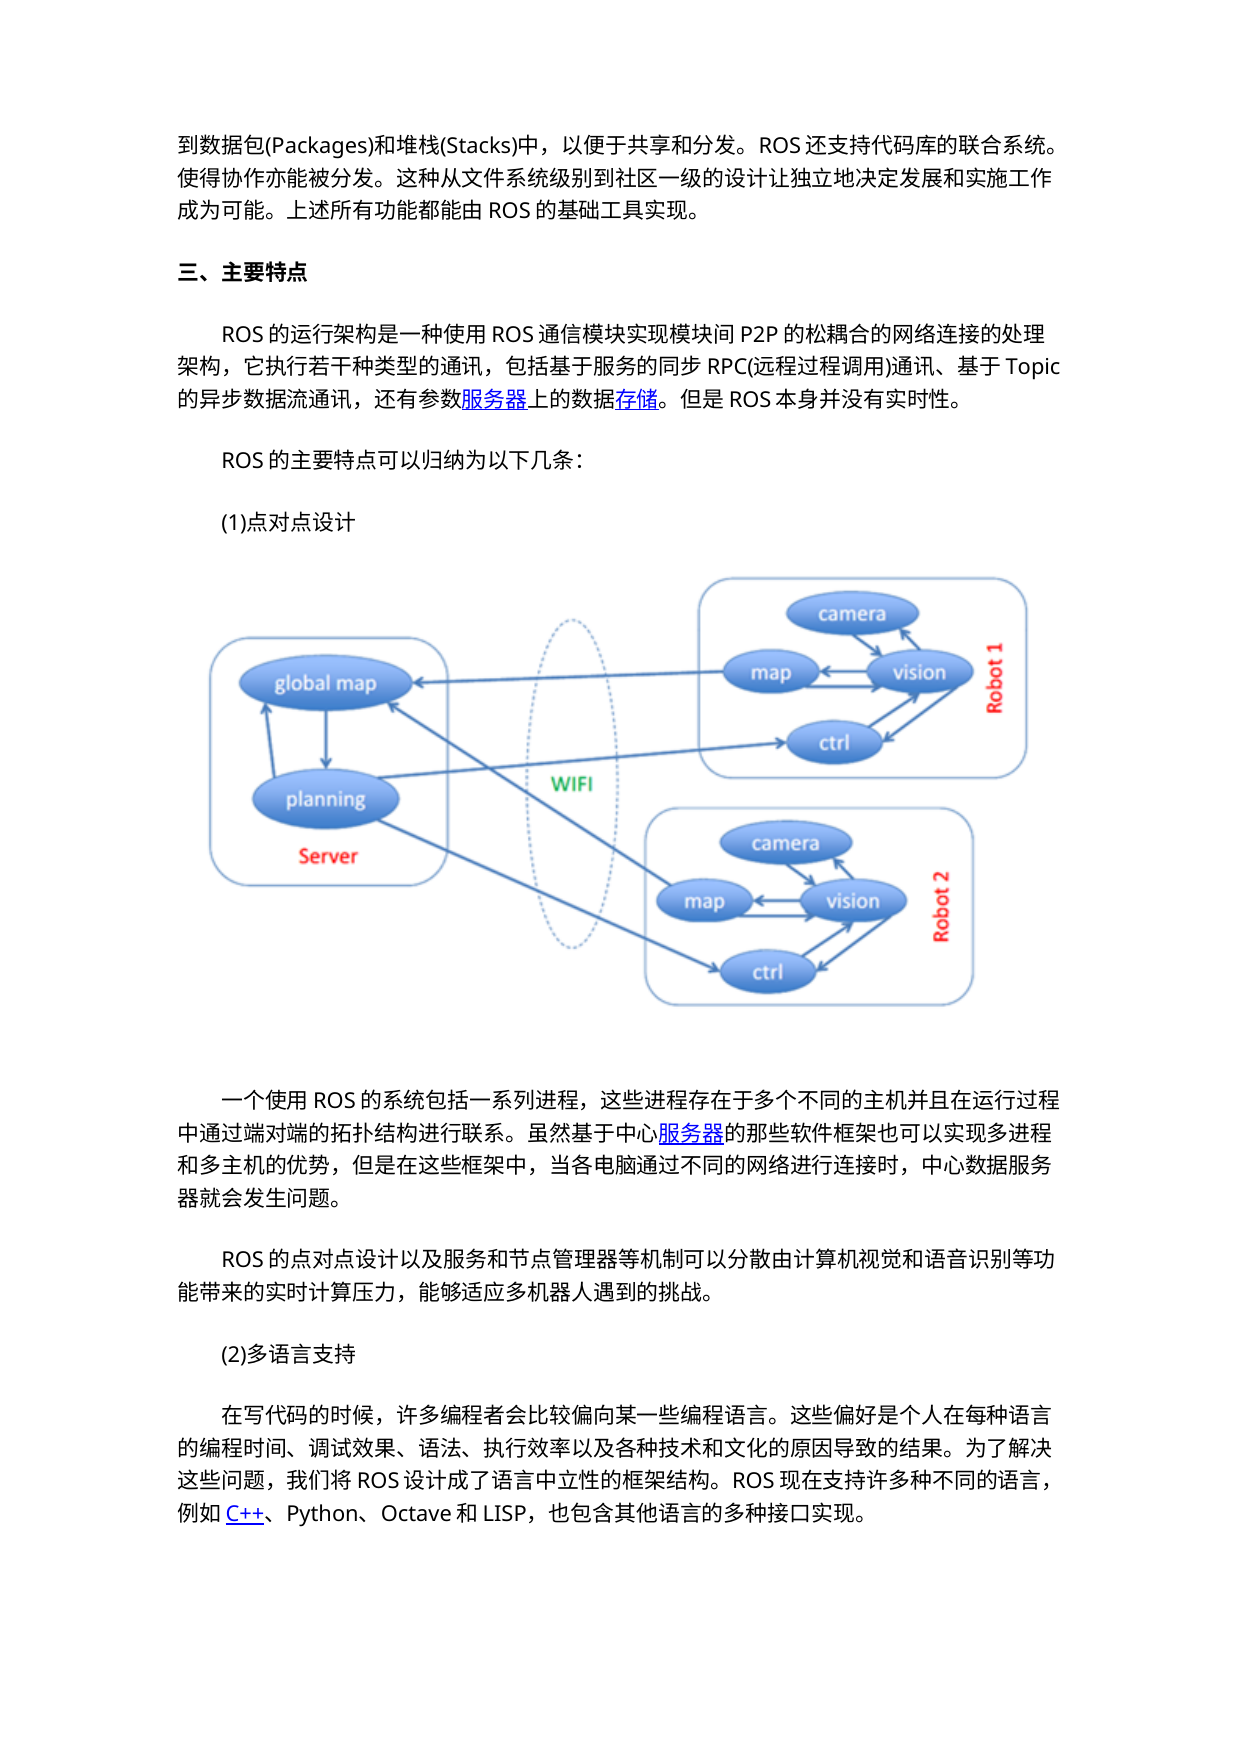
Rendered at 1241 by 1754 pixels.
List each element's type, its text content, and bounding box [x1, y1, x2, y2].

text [177, 128, 1063, 225]
text 三、主要特点 [177, 254, 1063, 287]
text ROS的点对点设计以及服务和节点管理器等机制可以分散由计算机视觉和语音识别等功能带来的实时计算压力，能够适应多机器人遇到的挑战。 [177, 1242, 1063, 1307]
text 在写代码的时候，许多编程者会比较偏向某一些编程语言。这些偏好是个人在每种语言的编程时间、调试效果、语法、执行效率以及各种技术和文化的原因导致的结果。为了解决这些问题，我们将ROS设计成了语言中立性的框架结构。ROS现在支持许多种不同的语言，例如C++、Python、Octave和LISP，也包含其他语言的多种接口实现。 [177, 1398, 1063, 1528]
text (2)多语言支持 [177, 1336, 1063, 1369]
picture [197, 566, 1043, 1032]
text (1)点对点设计 [177, 504, 1063, 537]
text ROS的主要特点可以归纳为以下几条： [177, 443, 1063, 475]
text 一个使用ROS的系统包括一系列进程，这些进程存在于多个不同的主机并且在运行过程中通过端对端的拓扑结构进行联系。虽然基于中心服务器的那些软件框架也可以实现多进程和多主机的优势，但是在这些框架中，当各电脑通过不同的网络进行连接时，中心数据服务器就会发生问题。 [177, 1083, 1063, 1213]
text ROS的运行架构是一种使用ROS通信模块实现模块间P2P的松耦合的网络连接的处理架构，它执行若干种类型的通讯，包括基于服务的同步RPC(远程过程调用)通讯、基于Topic的异步数据流通讯，还有参数服务器上的数据存储。但是ROS本身并没有实时性。 [177, 316, 1063, 414]
